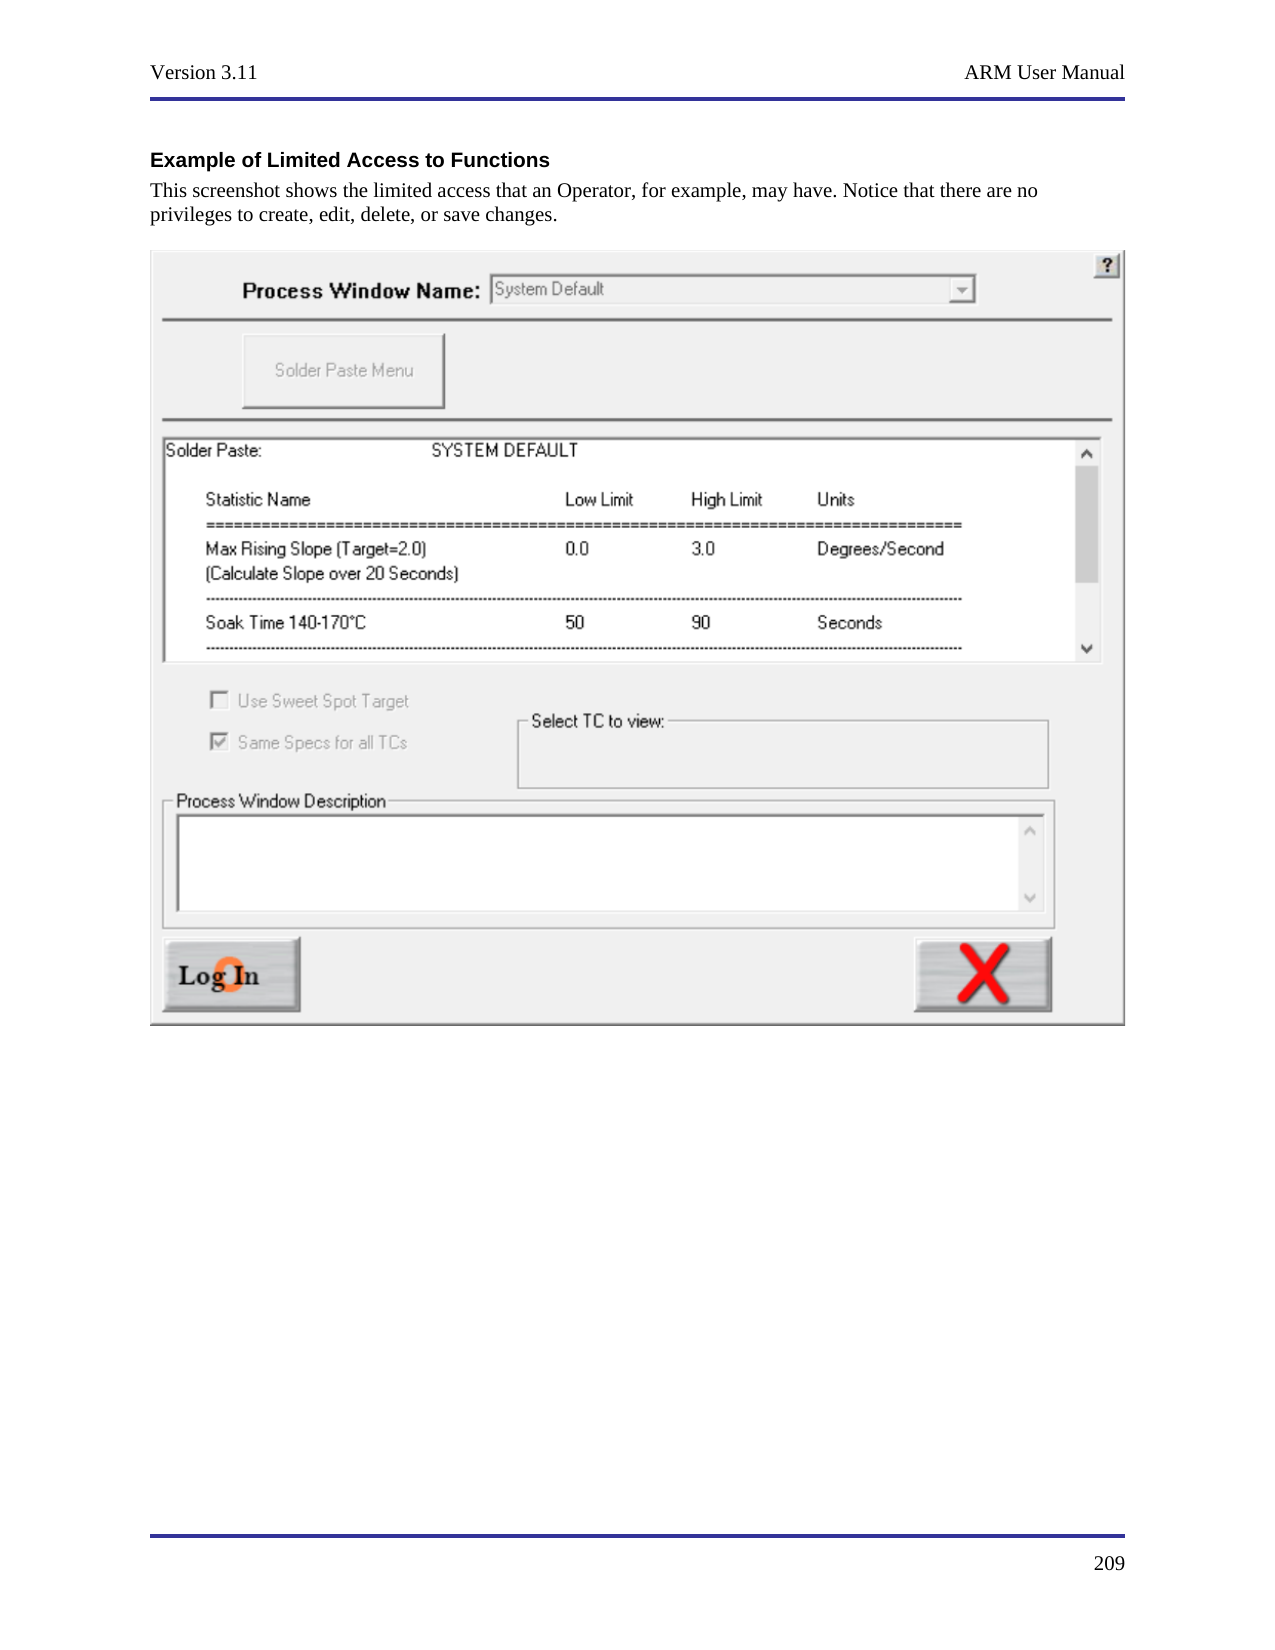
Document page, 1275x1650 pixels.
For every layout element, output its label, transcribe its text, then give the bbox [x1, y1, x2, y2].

picture [150, 250, 1125, 1026]
text This screenshot shows the limited access that an Operator, for example, may have. Notice that there are no privileges to create, edit, delete, or save changes. [150, 178, 1125, 226]
subtitle Example of Limited Access to Functions [150, 147, 1125, 171]
